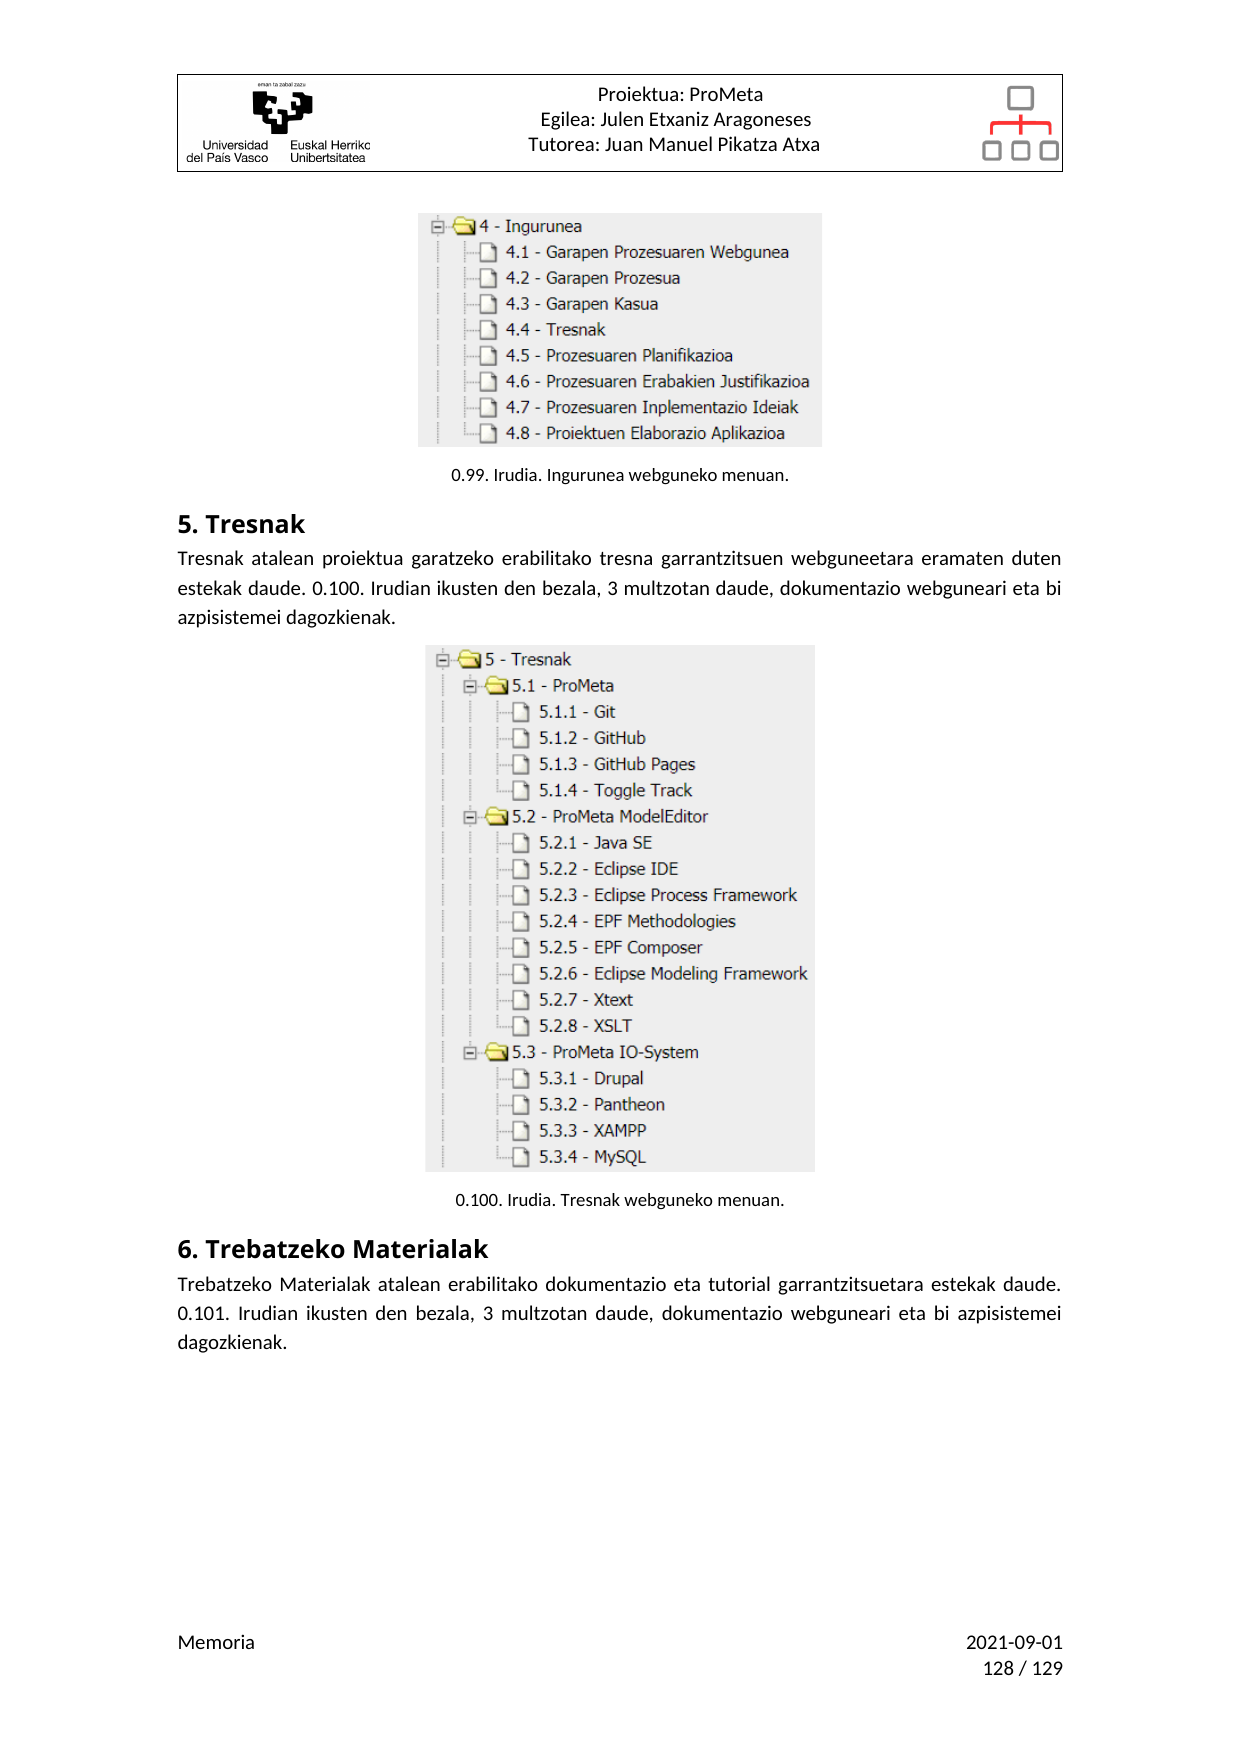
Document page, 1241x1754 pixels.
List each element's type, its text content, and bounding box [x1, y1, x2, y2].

subtitle 6. Trebatzeko Materialak [177, 1232, 1063, 1266]
picture [418, 213, 823, 447]
picture [425, 645, 815, 1172]
picture [978, 80, 1060, 162]
subtitle 5. Tresnak [177, 506, 1063, 541]
picture [182, 81, 370, 162]
